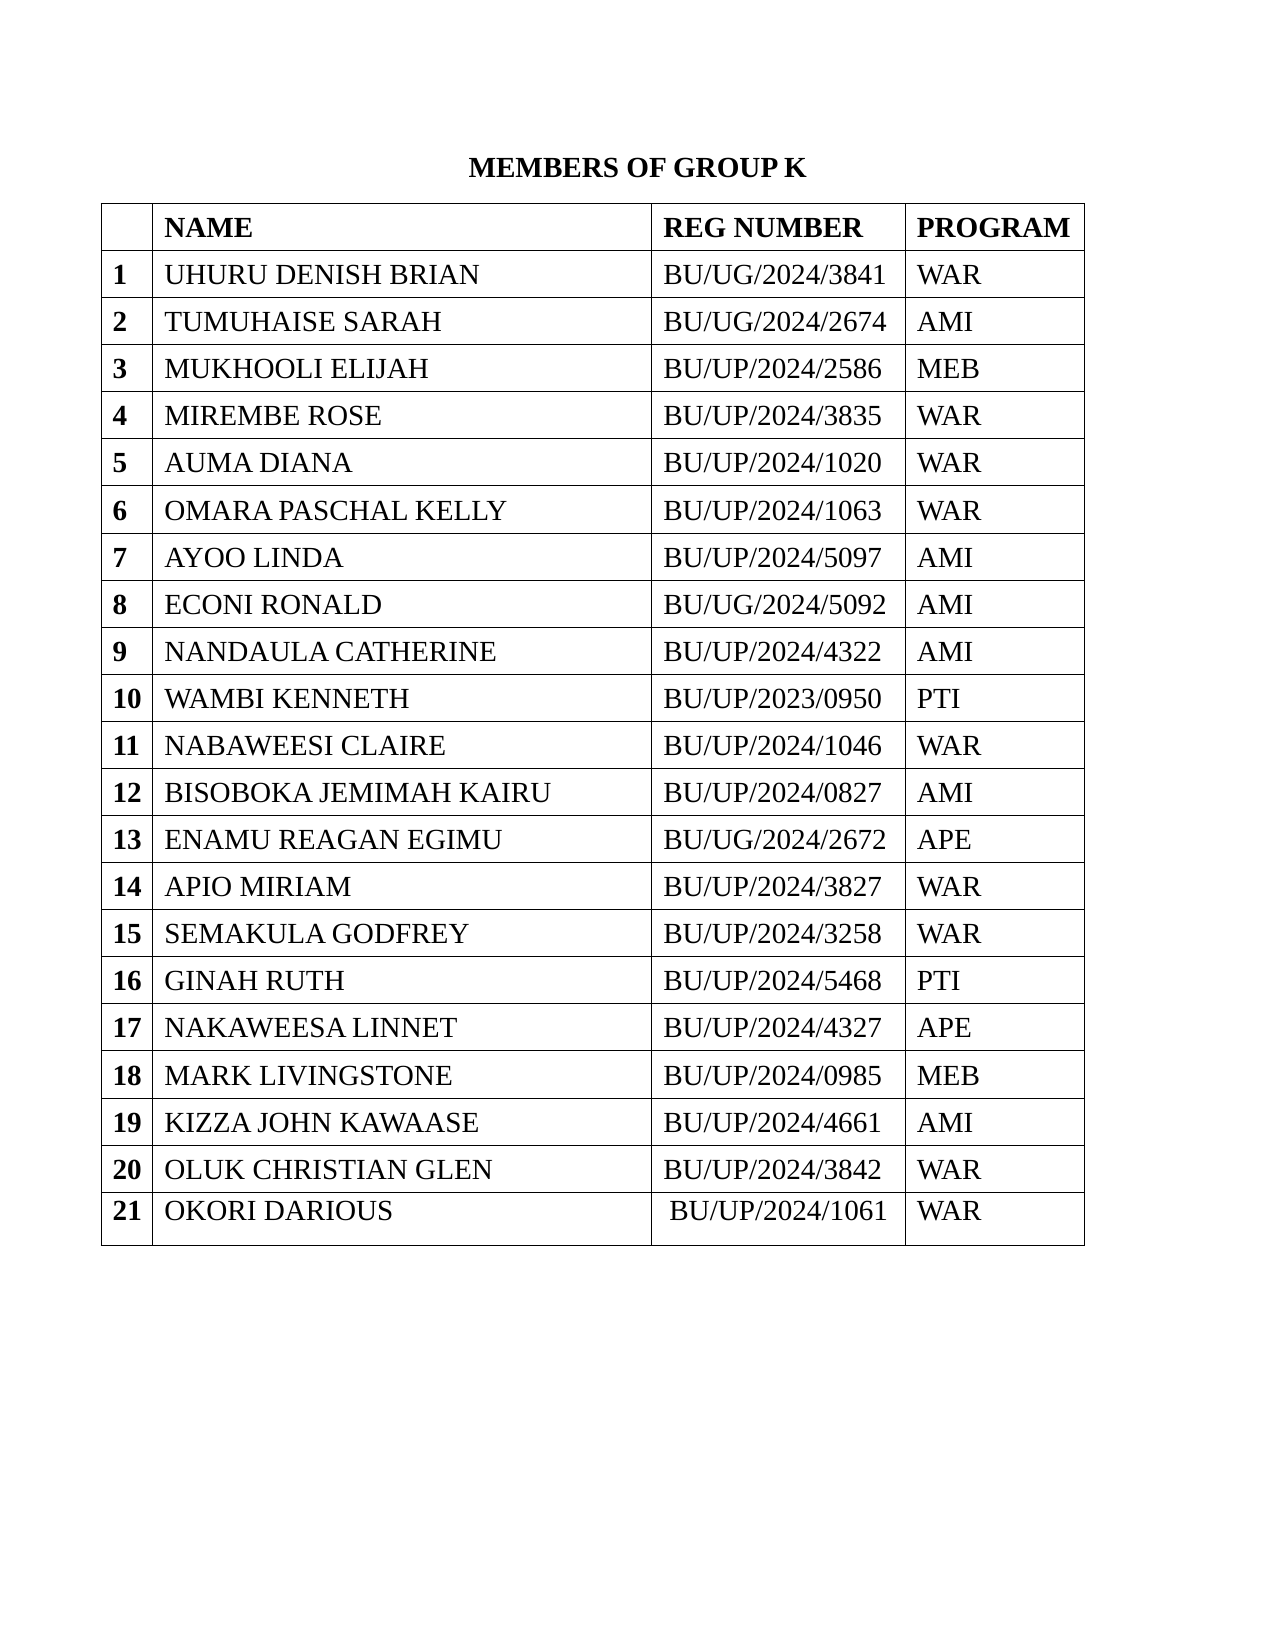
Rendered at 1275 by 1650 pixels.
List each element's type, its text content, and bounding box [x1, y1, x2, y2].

table_cell GINAH RUTH [153, 957, 651, 1003]
table_cell WAR [906, 910, 1084, 956]
table_cell PTI [906, 675, 1084, 721]
table_cell NABAWEESI CLAIRE [153, 722, 651, 768]
table_cell BU/UP/2024/1020 [652, 439, 905, 485]
table_cell 21 [102, 1193, 152, 1245]
table_cell 11 [102, 722, 152, 768]
table_cell 18 [102, 1051, 152, 1097]
table_cell BU/UP/2024/4327 [652, 1004, 905, 1050]
table_cell AMI [906, 298, 1084, 344]
table_cell BU/UP/2024/4661 [652, 1099, 905, 1144]
table_cell AYOO LINDA [153, 534, 651, 579]
table_cell BU/UP/2024/4322 [652, 628, 905, 674]
table_cell BU/UP/2024/1046 [652, 722, 905, 768]
table_cell MARK LIVINGSTONE [153, 1051, 651, 1097]
table_cell PTI [906, 957, 1084, 1003]
table_cell 20 [102, 1146, 152, 1192]
table_cell BU/UP/2024/0985 [652, 1051, 905, 1097]
table_cell WAR [906, 722, 1084, 768]
table_cell WAR [906, 392, 1084, 438]
table_cell NAKAWEESA LINNET [153, 1004, 651, 1050]
table_cell 17 [102, 1004, 152, 1050]
table_cell 5 [102, 439, 152, 485]
table_cell APIO MIRIAM [153, 863, 651, 909]
table_cell BU/UG/2024/2674 [652, 298, 905, 344]
table_cell WAMBI KENNETH [153, 675, 651, 721]
table_cell TUMUHAISE SARAH [153, 298, 651, 344]
table_cell OKORI DARIOUS [153, 1193, 651, 1245]
table_cell WAR [906, 439, 1084, 485]
table_cell 13 [102, 816, 152, 862]
table_cell MEB [906, 1051, 1084, 1097]
table_cell APE [906, 816, 1084, 862]
table_cell BU/UG/2024/2672 [652, 816, 905, 862]
table_cell 9 [102, 628, 152, 674]
table_cell 10 [102, 675, 152, 721]
table_cell 4 [102, 392, 152, 438]
table_cell BU/UP/2024/1061 [652, 1193, 905, 1245]
table_cell 2 [102, 298, 152, 344]
table_header PROGRAM [906, 204, 1084, 250]
table_cell AMI [906, 769, 1084, 815]
table_cell MEB [906, 345, 1084, 391]
table_cell BU/UP/2024/0827 [652, 769, 905, 815]
table_header NAME [153, 204, 651, 250]
table_cell WAR [906, 486, 1084, 532]
table_cell 14 [102, 863, 152, 909]
table_cell ECONI RONALD [153, 581, 651, 627]
table_cell WAR [906, 1193, 1084, 1245]
table_cell 1 [102, 251, 152, 297]
table_cell BU/UP/2023/0950 [652, 675, 905, 721]
table_cell APE [906, 1004, 1084, 1050]
table_cell BU/UP/2024/1063 [652, 486, 905, 532]
table_cell BU/UP/2024/3842 [652, 1146, 905, 1192]
table_cell BU/UG/2024/3841 [652, 251, 905, 297]
table_cell 6 [102, 486, 152, 532]
table_cell ENAMU REAGAN EGIMU [153, 816, 651, 862]
table_cell 3 [102, 345, 152, 391]
table_cell BU/UP/2024/5468 [652, 957, 905, 1003]
table_cell MUKHOOLI ELIJAH [153, 345, 651, 391]
table_cell BU/UP/2024/5097 [652, 534, 905, 579]
table_cell WAR [906, 251, 1084, 297]
table_cell 19 [102, 1099, 152, 1144]
text MEMBERS OF GROUP K [112, 150, 1163, 183]
table_cell OMARA PASCHAL KELLY [153, 486, 651, 532]
table_cell SEMAKULA GODFREY [153, 910, 651, 956]
table_cell AMI [906, 1099, 1084, 1144]
table_cell AUMA DIANA [153, 439, 651, 485]
table_cell OLUK CHRISTIAN GLEN [153, 1146, 651, 1192]
table_cell BU/UP/2024/3258 [652, 910, 905, 956]
table_header [102, 204, 152, 250]
table_cell 16 [102, 957, 152, 1003]
table_cell WAR [906, 863, 1084, 909]
table_cell BISOBOKA JEMIMAH KAIRU [153, 769, 651, 815]
table_cell UHURU DENISH BRIAN [153, 251, 651, 297]
table_cell 15 [102, 910, 152, 956]
table_cell 12 [102, 769, 152, 815]
table_cell 7 [102, 534, 152, 579]
table_cell BU/UP/2024/3827 [652, 863, 905, 909]
table_cell AMI [906, 534, 1084, 579]
table_cell NANDAULA CATHERINE [153, 628, 651, 674]
table_cell MIREMBE ROSE [153, 392, 651, 438]
table_cell AMI [906, 581, 1084, 627]
table_header REG NUMBER [652, 204, 905, 250]
table_cell KIZZA JOHN KAWAASE [153, 1099, 651, 1144]
table_cell BU/UP/2024/2586 [652, 345, 905, 391]
table_cell BU/UG/2024/5092 [652, 581, 905, 627]
table_cell 8 [102, 581, 152, 627]
table_cell BU/UP/2024/3835 [652, 392, 905, 438]
table_cell AMI [906, 628, 1084, 674]
table_cell WAR [906, 1146, 1084, 1192]
